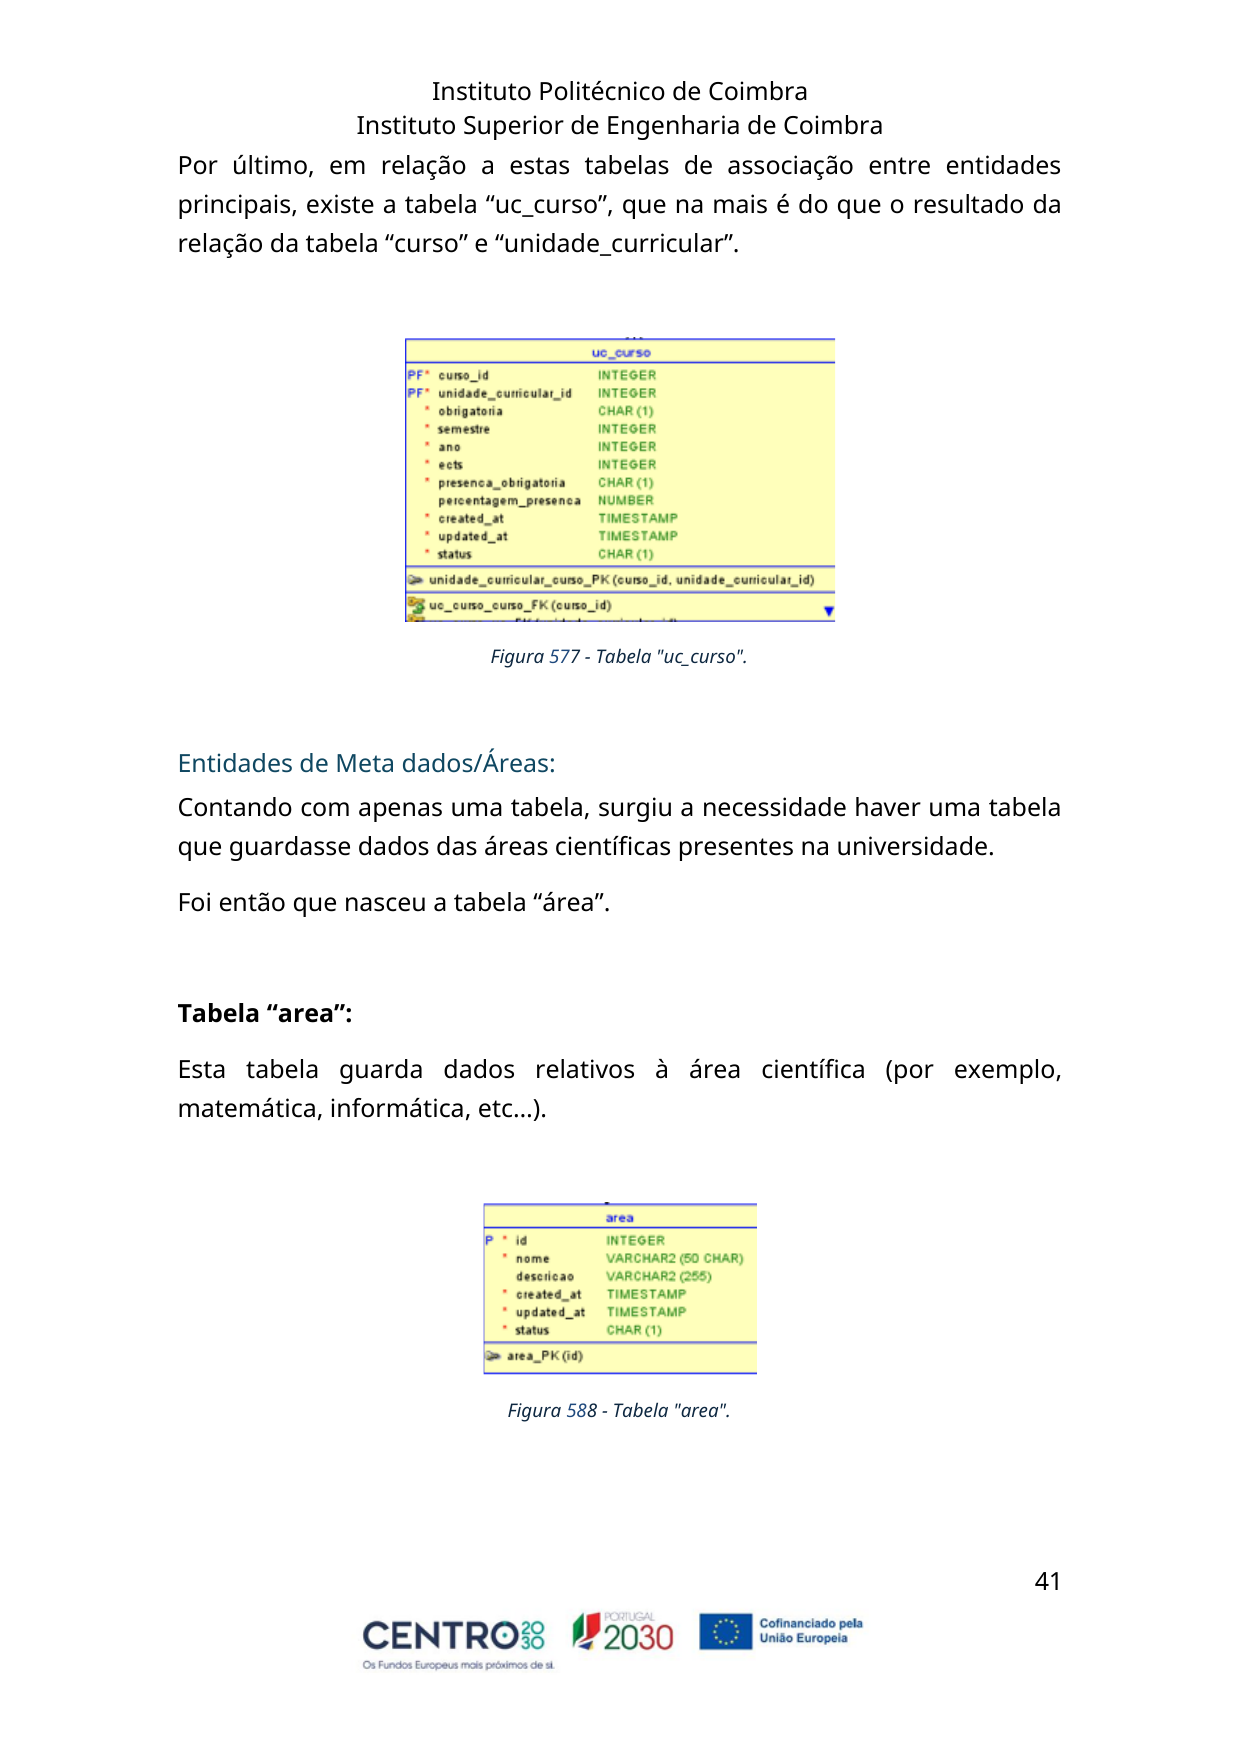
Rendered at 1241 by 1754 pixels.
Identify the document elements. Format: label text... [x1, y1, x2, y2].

text Figura 577 - Tabela "uc_curso". [177, 644, 1063, 669]
text Esta tabela guarda dados relativos à área científica (por exemplo, matemática, informática, etc…). [177, 1052, 1063, 1125]
picture [349, 1597, 891, 1681]
picture [405, 337, 836, 622]
picture [483, 1202, 757, 1376]
text Contando com apenas uma tabela, surgiu a necessidade haver uma tabela que guardasse dados das áreas científicas presentes na universidade. [177, 789, 1063, 862]
text Figura 588 - Tabela "area". [177, 1398, 1063, 1423]
text Tabela “area”: [177, 996, 1063, 1030]
subtitle Entidades de Meta dados/Áreas: [177, 746, 1063, 780]
text Foi então que nasceu a tabela “área”. [177, 884, 1063, 918]
text Por último, em relação a estas tabelas de associação entre entidades principais, existe a tabela “uc_curso”, que na mais é do que o resultado da relação da tabela “curso” e “unidade_curricular”. [177, 148, 1063, 260]
